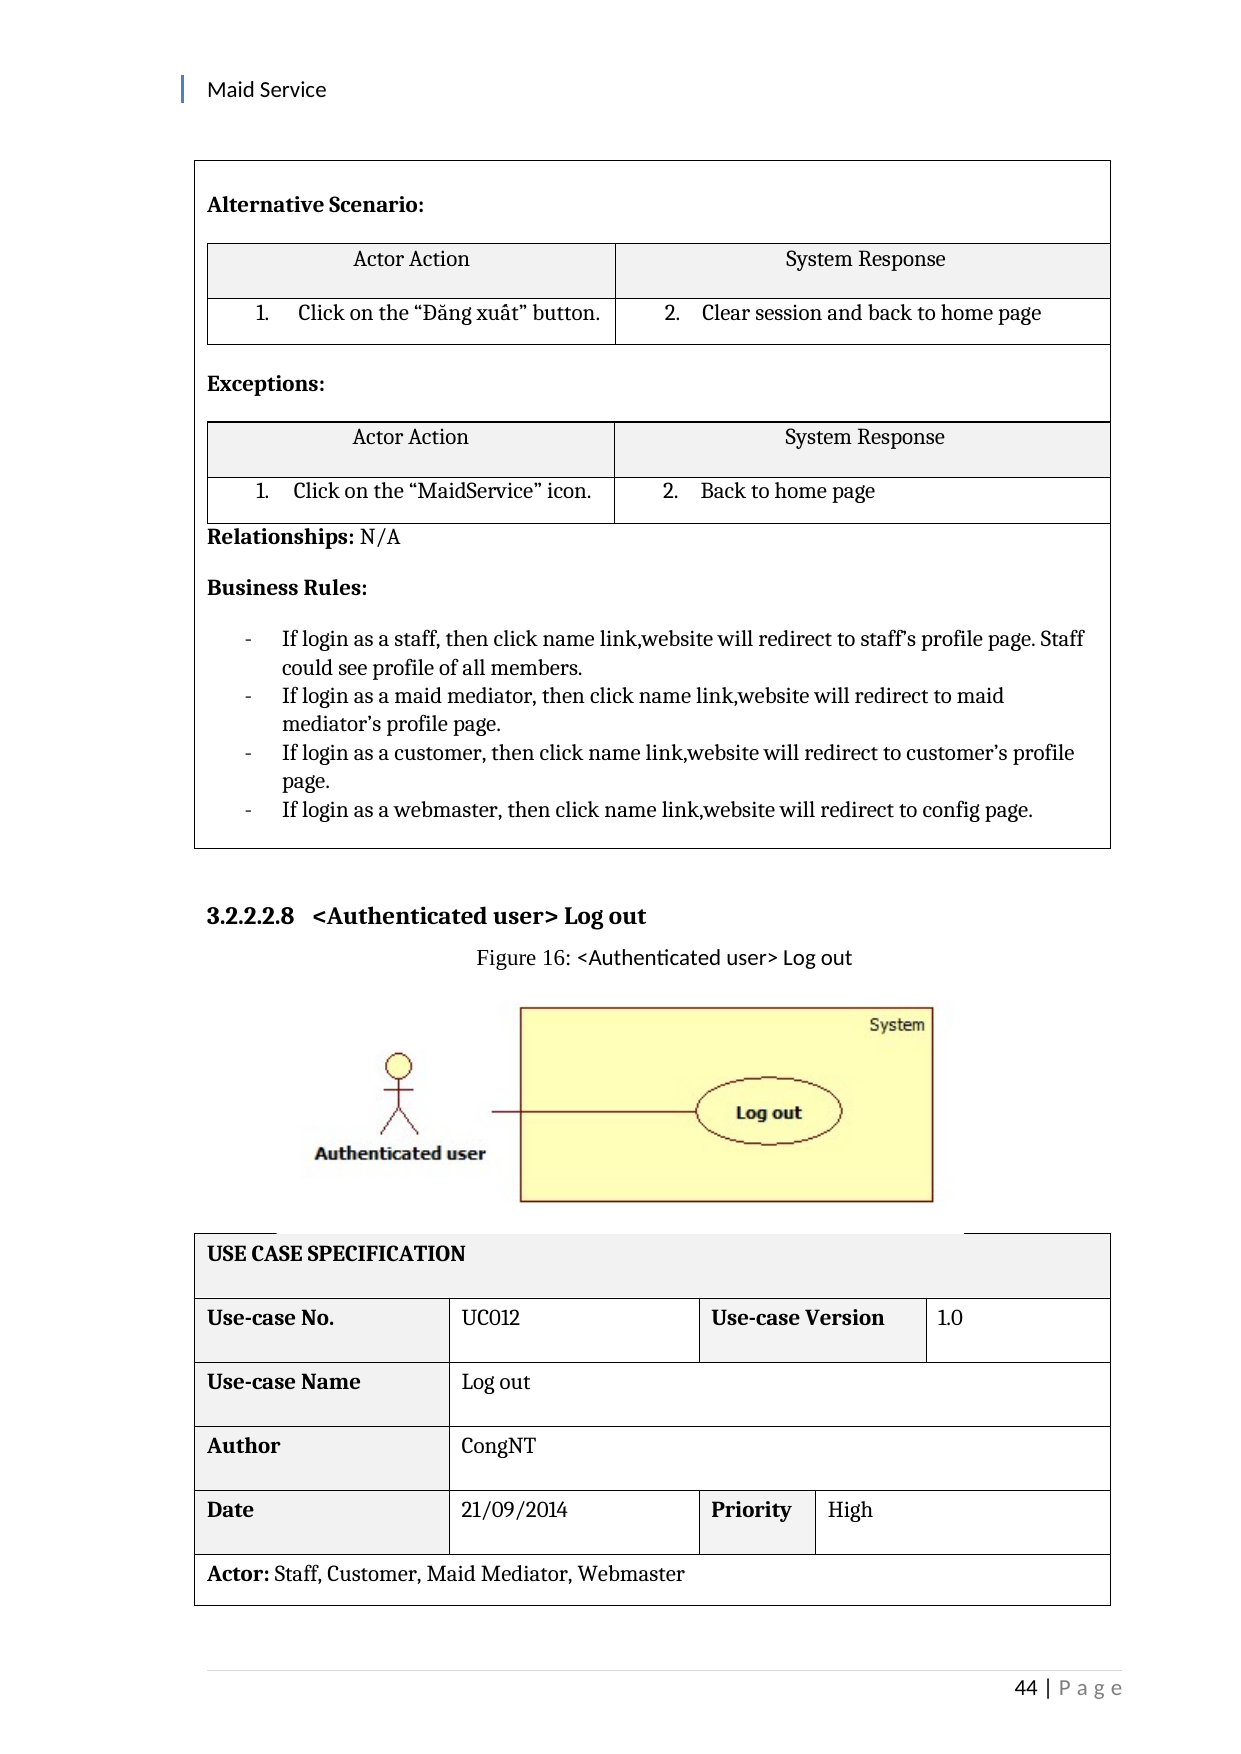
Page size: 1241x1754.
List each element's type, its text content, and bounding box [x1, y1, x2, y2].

table_cell High [816, 1491, 1110, 1554]
subtitle <Authenticated user> Log out [207, 902, 1122, 931]
table_cell Use-case Name [195, 1363, 449, 1426]
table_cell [195, 1555, 1110, 1605]
picture [276, 977, 964, 1234]
table_cell Priority [700, 1491, 815, 1554]
table_cell Date [195, 1491, 449, 1554]
table_cell Log out [450, 1363, 1110, 1426]
text Figure 16: <Authenticated user> Log out [207, 943, 1122, 971]
table_cell Use-case Version [700, 1299, 926, 1362]
table_header USE CASE SPECIFICATION [195, 1234, 1110, 1297]
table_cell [195, 161, 1110, 848]
table_cell CongNT [450, 1427, 1110, 1490]
table_cell Use-case No. [195, 1299, 449, 1362]
table_cell 21/09/2014 [450, 1491, 699, 1554]
table_cell Author [195, 1427, 449, 1490]
table_cell UC012 [450, 1299, 699, 1362]
table_cell 1.0 [927, 1299, 1110, 1362]
